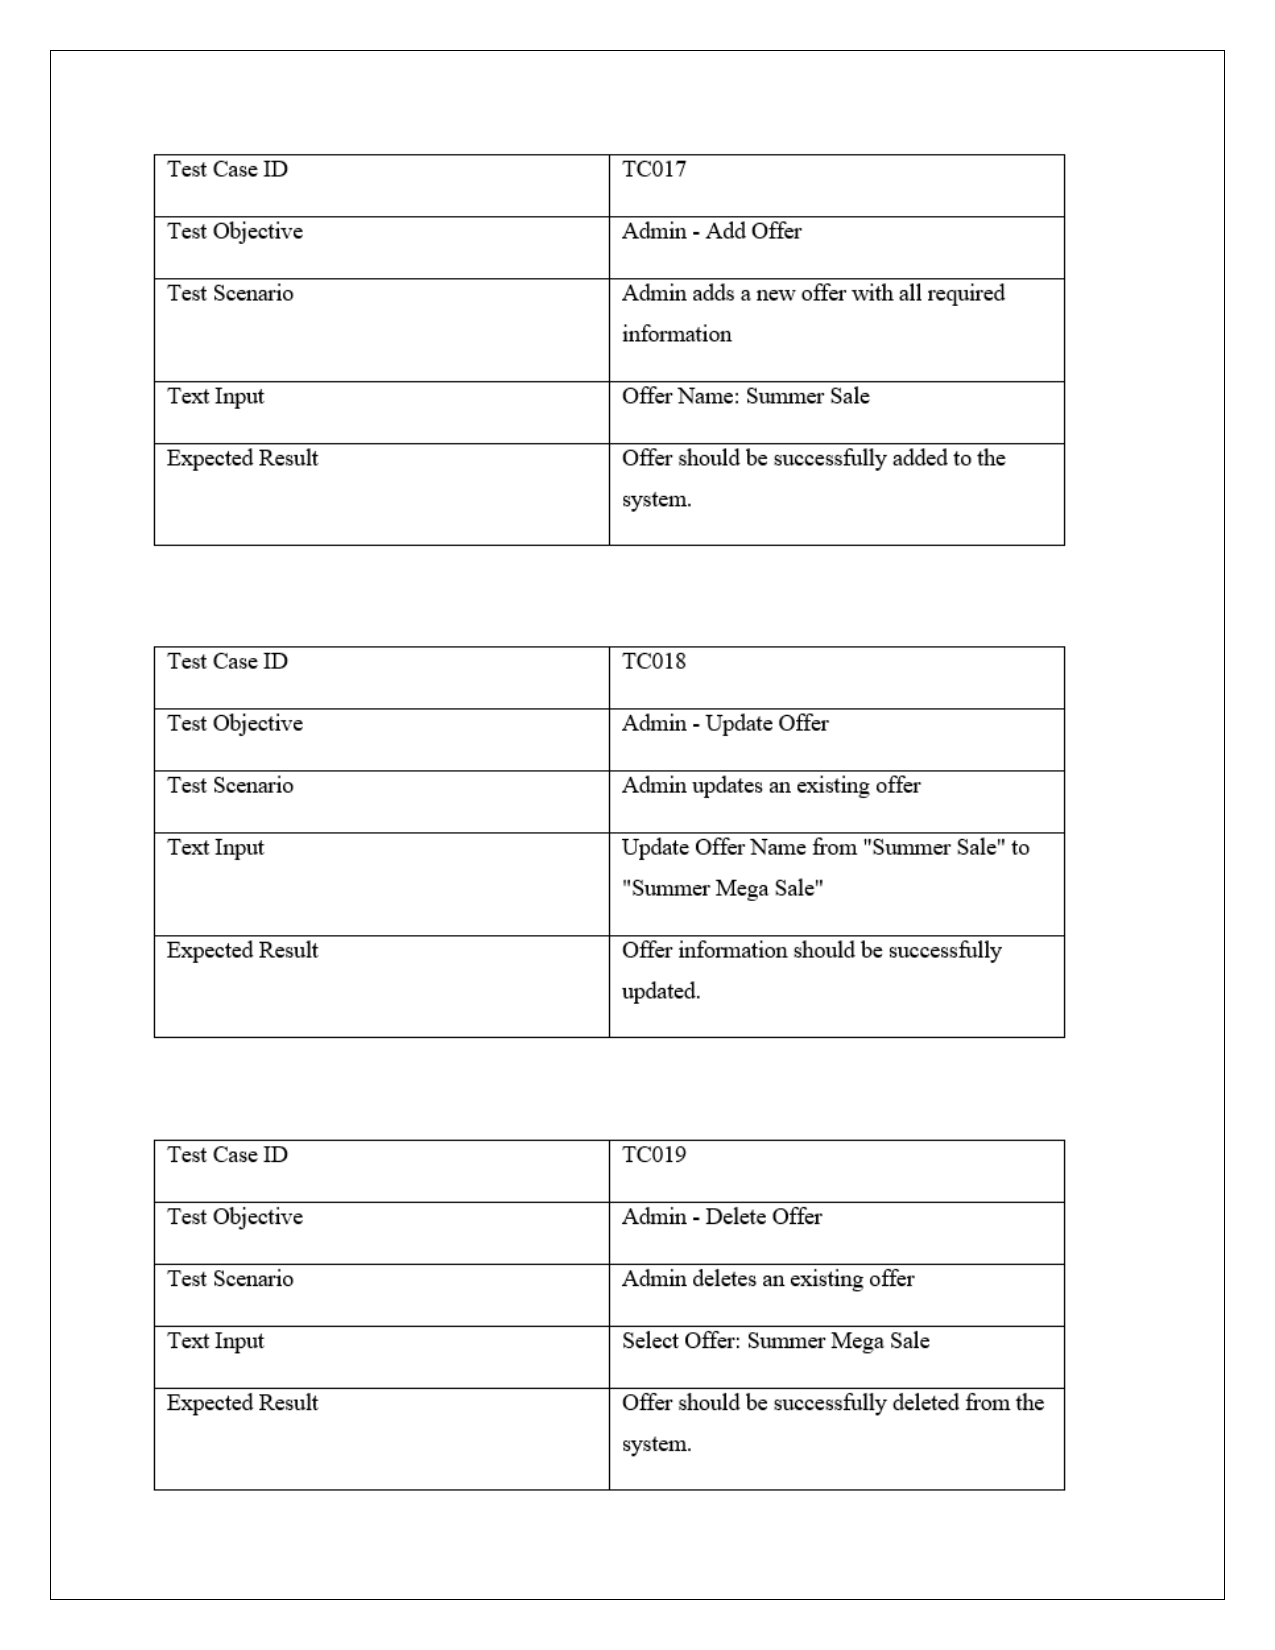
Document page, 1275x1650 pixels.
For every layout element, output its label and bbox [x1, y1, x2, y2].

picture [150, 150, 1072, 1500]
